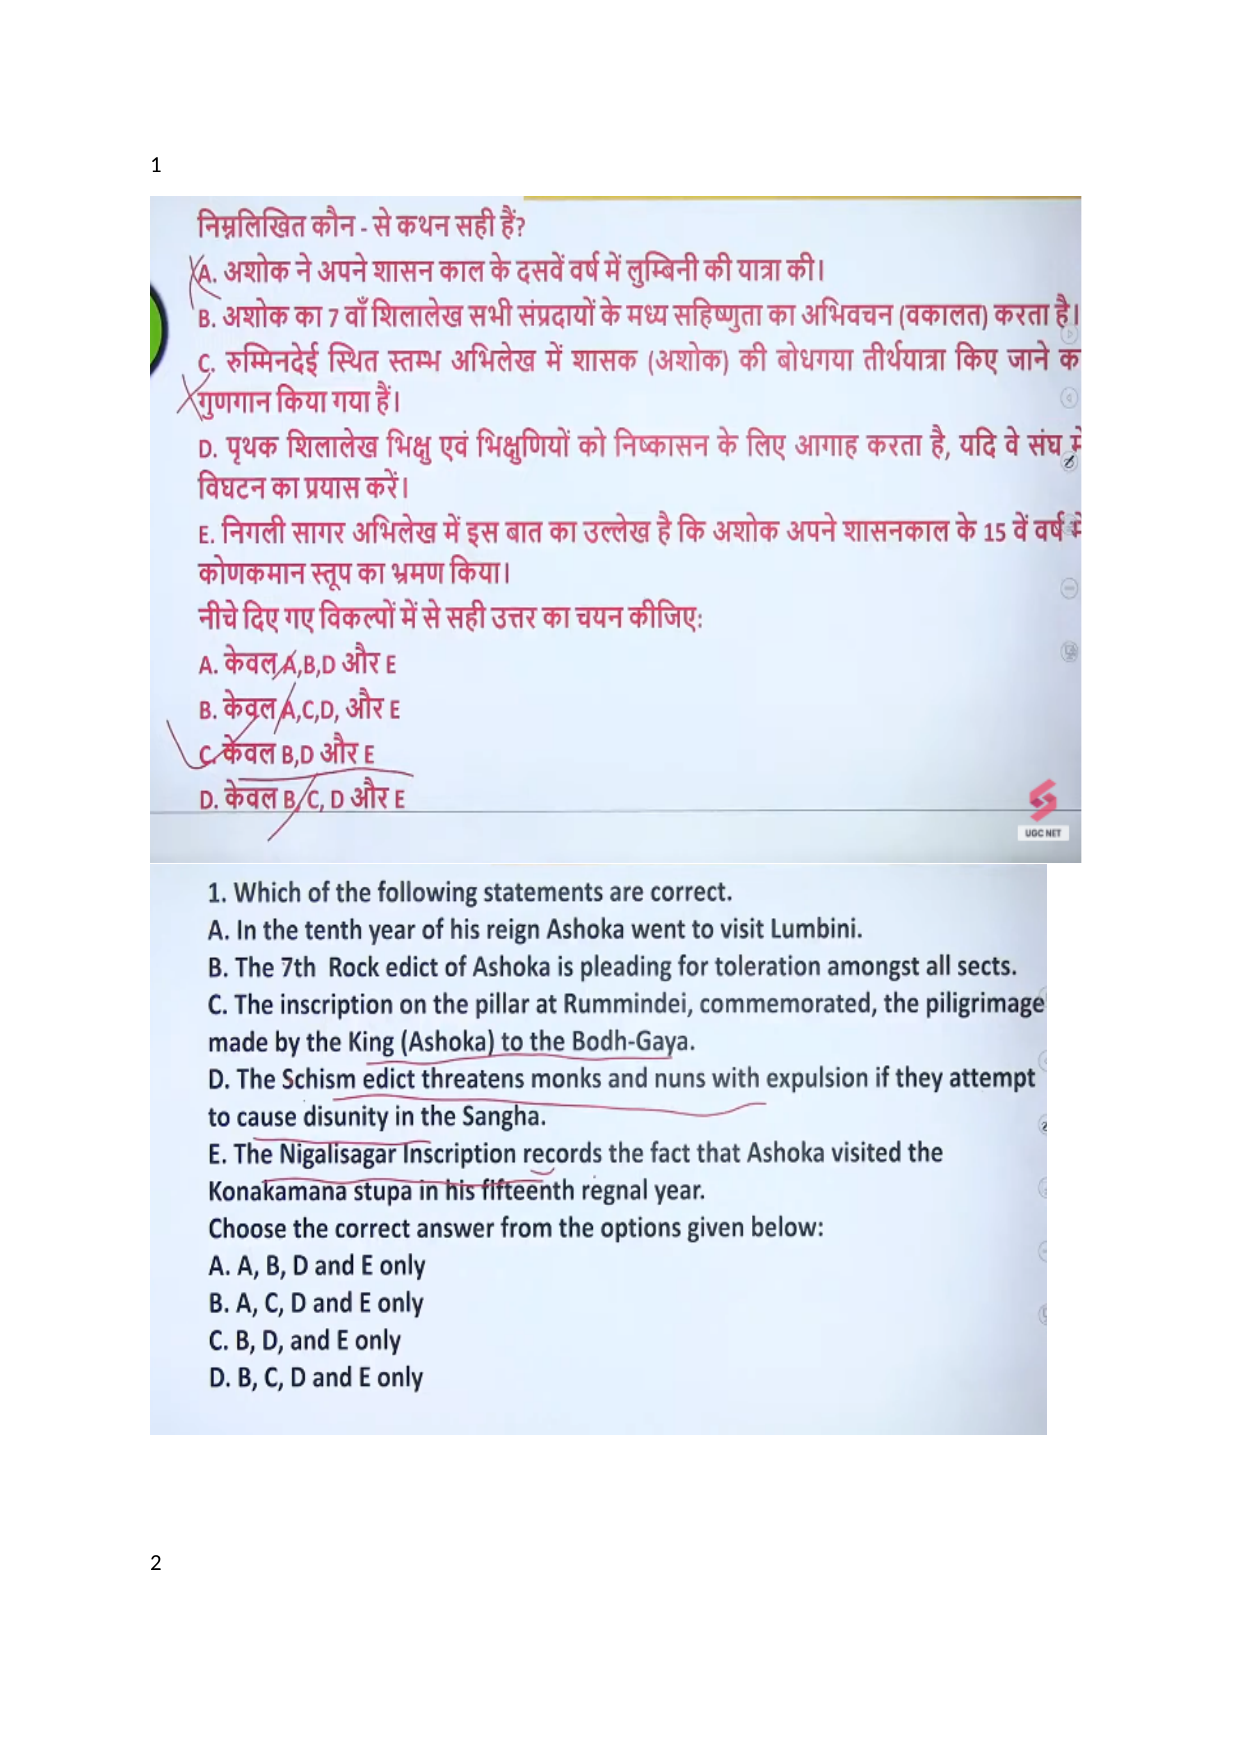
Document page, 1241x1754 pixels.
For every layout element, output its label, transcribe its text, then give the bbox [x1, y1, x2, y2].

picture [150, 864, 1047, 1435]
text 2 [150, 1548, 1090, 1576]
text 1 [150, 150, 1090, 178]
picture [150, 196, 1082, 863]
